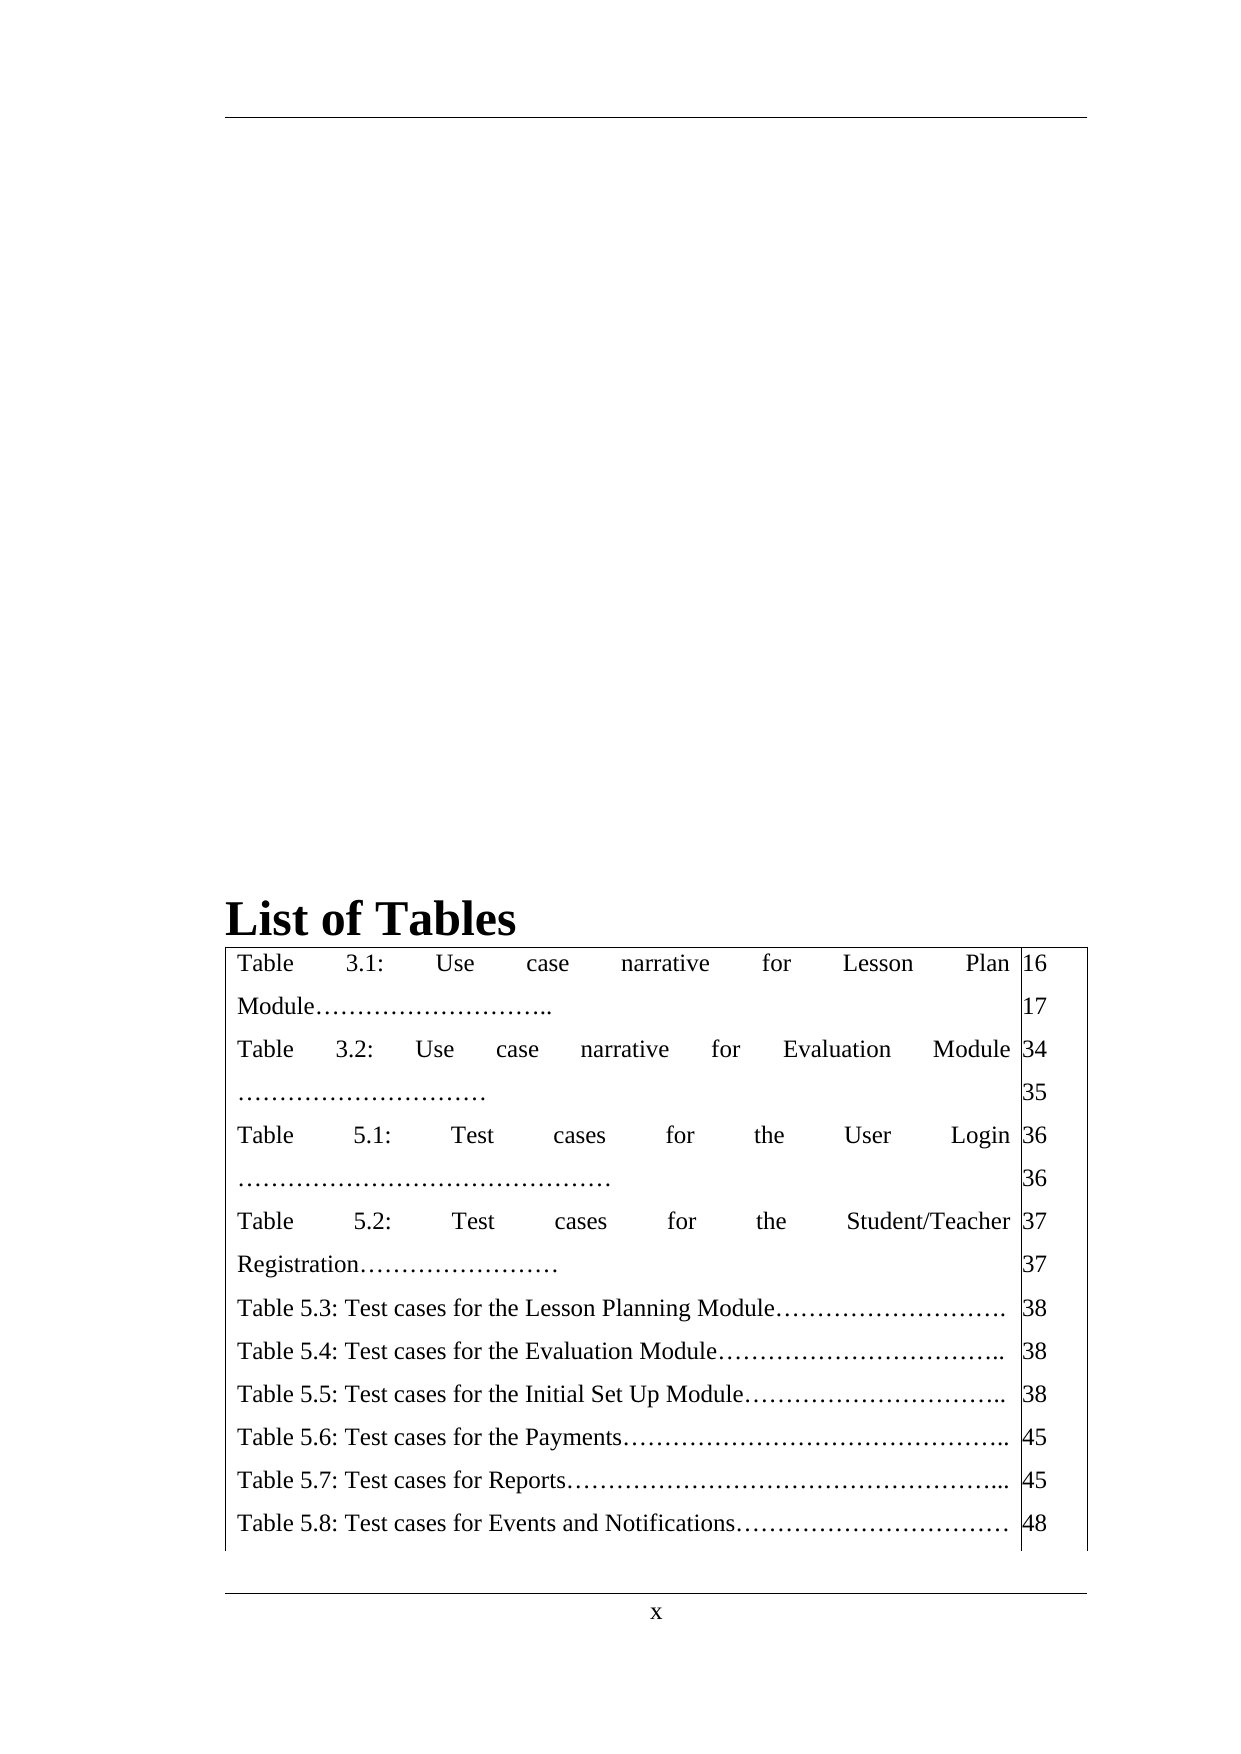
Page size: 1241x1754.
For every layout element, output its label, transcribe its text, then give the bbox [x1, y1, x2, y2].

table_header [1022, 948, 1087, 1551]
subtitle List of Tables [225, 889, 1087, 947]
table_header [226, 948, 1021, 1551]
